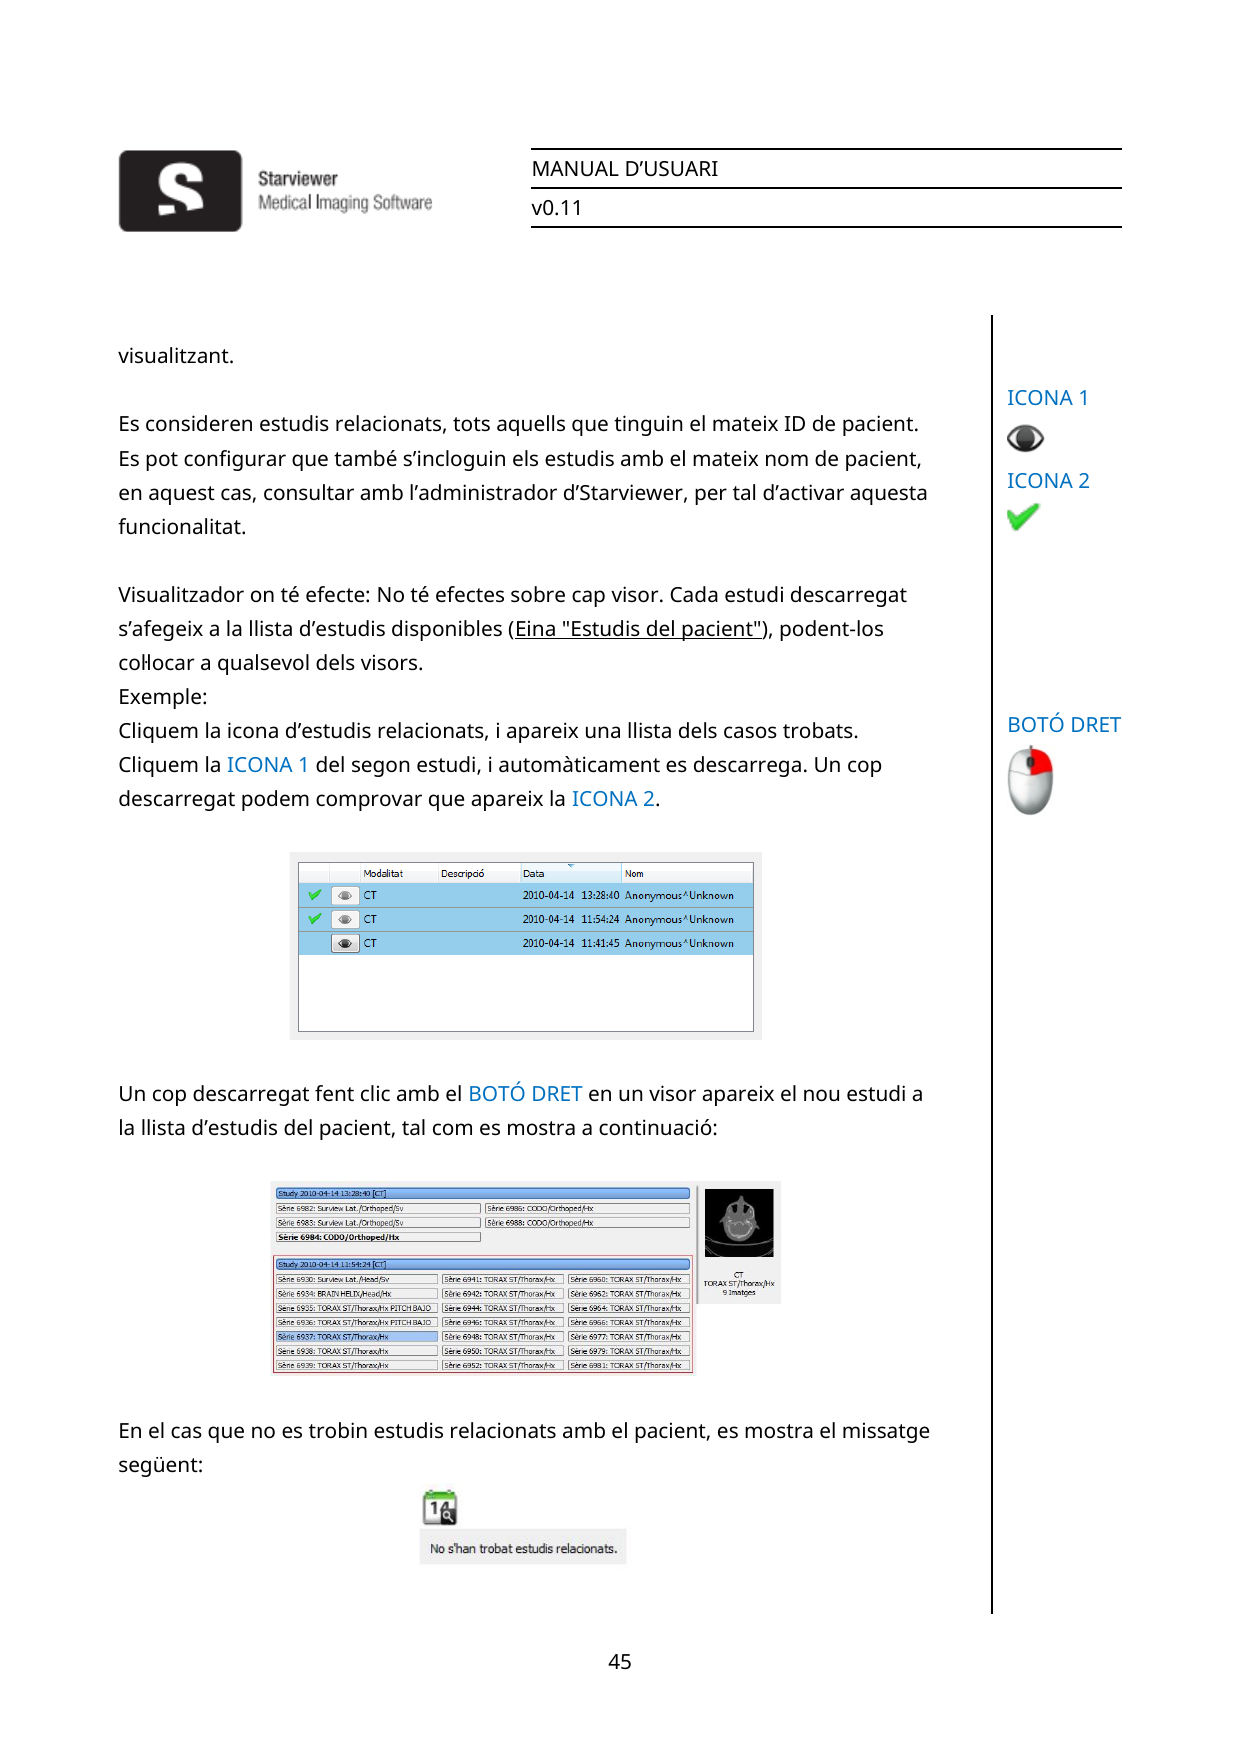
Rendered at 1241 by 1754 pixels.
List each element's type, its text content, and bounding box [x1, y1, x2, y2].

text Es pot configurar que també s’incloguin els estudis amb el mateix nom de pacient, en aquest cas, consultar amb l’administrador d’Starviewer, per tal d’activar aquesta funcionalitat. [118, 444, 991, 540]
table_header ICONA 1 ICONA 2 BOTÓ DRET [993, 315, 1122, 1614]
picture [1007, 744, 1055, 816]
text Visualitzador on té efecte: No té efectes sobre cap visor. Cada estudi descarregat s’afegeix a la llista d’estudis disponibles (Eina "Estudis del pacient"), podent-los col·locar a qualsevol dels visors. [118, 580, 991, 676]
text Un cop descarregat fent clic amb el BOTÓ DRET en un visor apareix el nou estudi a la llista d’estudis del pacient, tal com es mostra a continuació: [118, 1079, 991, 1142]
picture [419, 1483, 632, 1571]
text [118, 341, 991, 370]
text Cliquem la icona d’estudis relacionats, i apareix una llista dels casos trobats. Cliquem la ICONA 1 del segon estudi, i automàticament es descarrega. Un cop descarregat podem comprovar que apareix la ICONA 2. [118, 716, 991, 813]
picture [289, 852, 762, 1040]
text En el cas que no es trobin estudis relacionats amb el pacient, es mostra el missatge següent: [118, 1416, 991, 1478]
text Es consideren estudis relacionats, tots aquells que tinguin el mateix ID de pacient. [118, 409, 991, 438]
picture [1007, 500, 1041, 535]
picture [270, 1181, 782, 1376]
picture [1007, 417, 1045, 461]
text Exemple: [118, 682, 991, 711]
